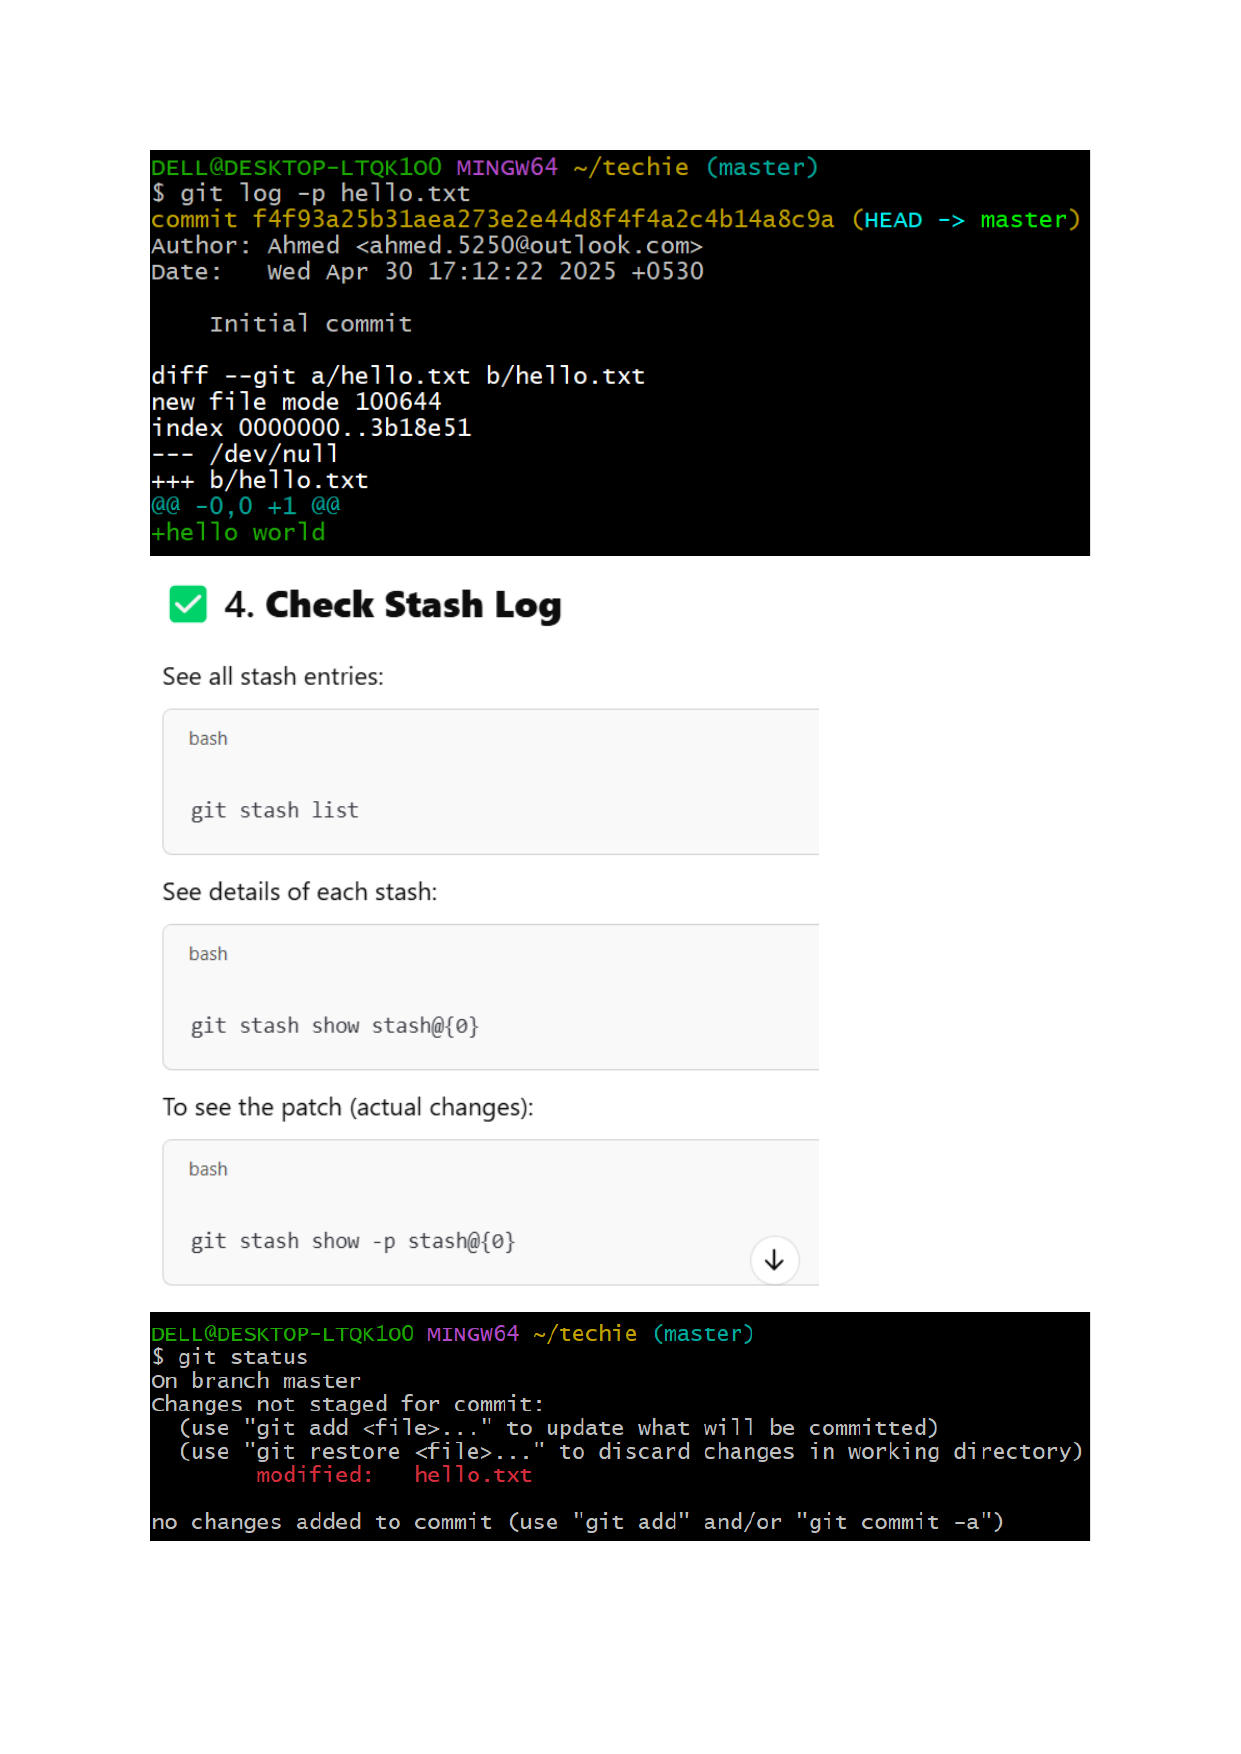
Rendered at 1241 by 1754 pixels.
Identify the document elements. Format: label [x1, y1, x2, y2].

picture [150, 576, 819, 1292]
picture [150, 1312, 1091, 1541]
picture [150, 150, 1091, 556]
